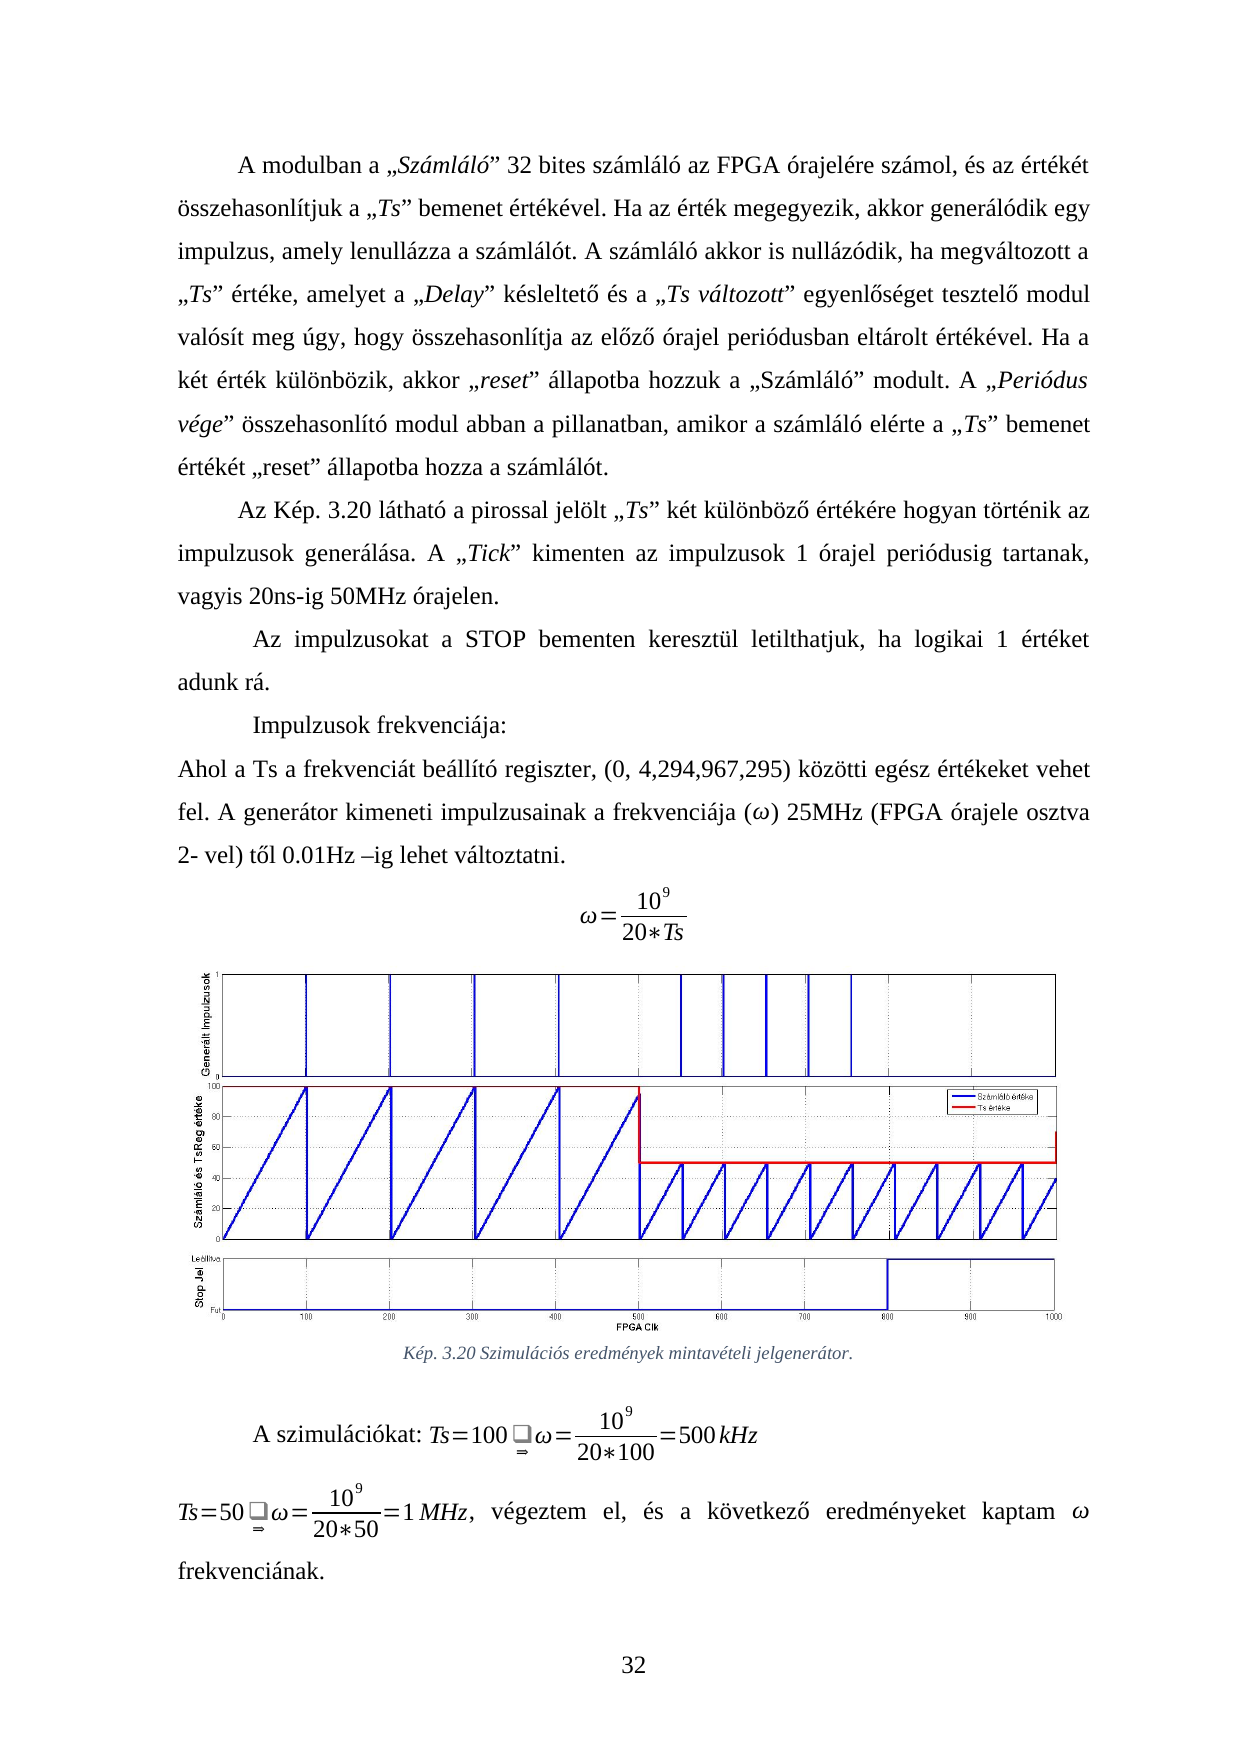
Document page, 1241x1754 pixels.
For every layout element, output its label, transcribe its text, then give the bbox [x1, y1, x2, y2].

text A szimulációkat: [177, 1403, 1090, 1465]
text Az impulzusokat a STOP bementen keresztül letilthatjuk, ha logikai 1 értéket adunk rá. [177, 624, 1090, 696]
text Az Kép. 3.8 látható a pirossal jelölt „Ts” két különböző értékére hogyan történik az impulzusok generálása. A „Tick” kimenten az impulzusok 1 órajel periódusig tartanak, vagyis 20ns-ig 50MHz órajelen. [177, 495, 1090, 610]
text A modulban a „Számláló” 32 bites számláló az FPGA órajelére számol, és az értékét összehasonlítjuk a „Ts” bemenet értékével. Ha az érték megegyezik, akkor generálódik egy impulzus, amely lenullázza a számlálót. A számláló akkor is nullázódik, ha megváltozott a „Ts” értéke, amelyet a „Delay” késleltető és a „Ts változott” egyenlőséget tesztelő modul valósít meg úgy, hogy összehasonlítja az előző órajel periódusban eltárolt értékével. Ha a két érték különbözik, akkor „reset” állapotba hozzuk a „Számláló” modult. A „Periódus vége” összehasonlító modul abban a pillanatban, amikor a számláló elérte a „Ts” bemenet értékét „reset” állapotba hozza a számlálót. [177, 150, 1090, 481]
text , végeztem el, és a következő eredményeket kaptam frekvenciának. [177, 1479, 1090, 1585]
text Impulzusok frekvenciája: [177, 711, 1090, 739]
text Ahol a Ts a frekvenciát beállító regiszter, (0, 4,294,967,295) közötti egész értékeket vehet fel. A generátor kimeneti impulzusainak a frekvenciája () 25MHz (FPGA órajele osztva 2- vel) től 0.01Hz –ig lehet változtatni. [177, 754, 1090, 869]
picture [178, 960, 1079, 1336]
